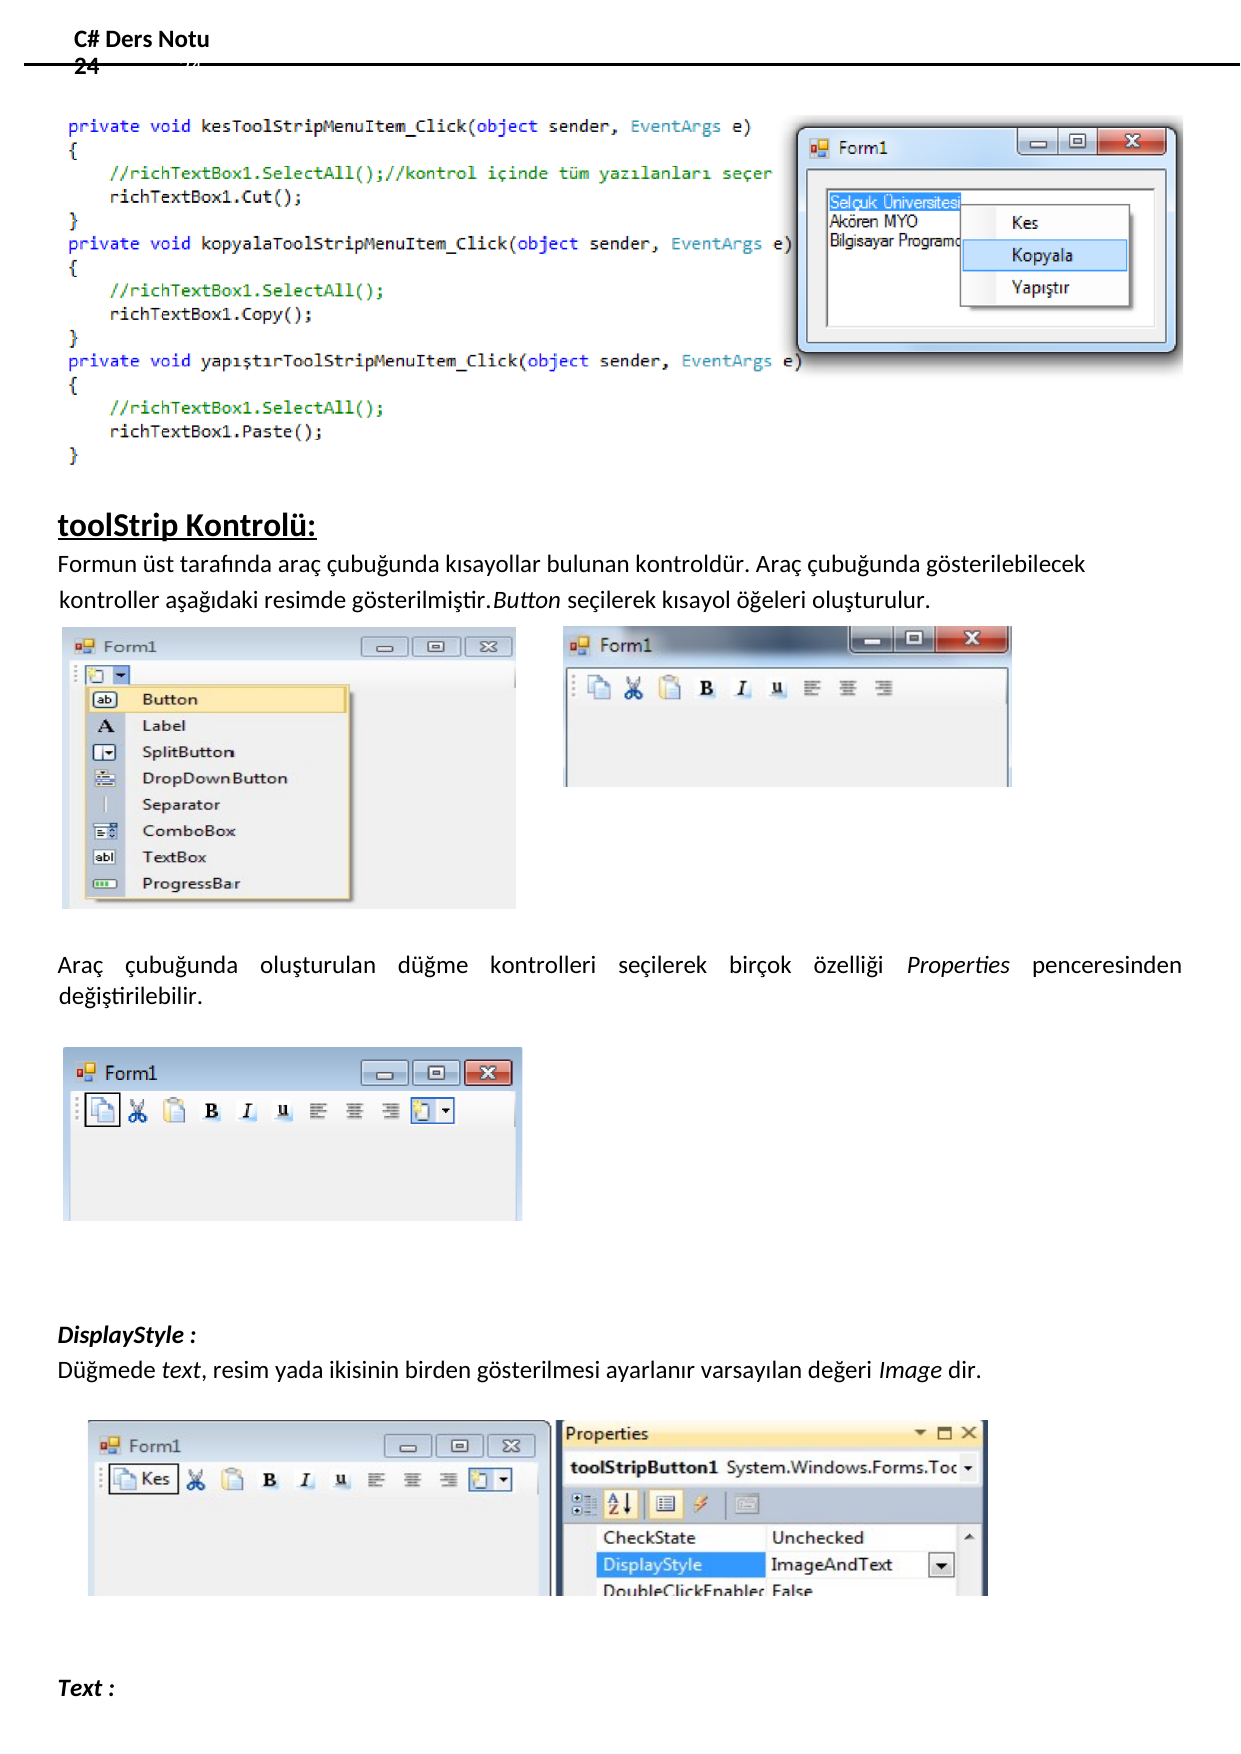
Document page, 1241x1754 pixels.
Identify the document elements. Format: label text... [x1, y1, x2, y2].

picture [62, 627, 516, 909]
text Formun üst tarafında araç çubuğunda kısayollar bulunan kontroldür. Araç çubuğunda gösterilebilecek [57, 549, 1182, 579]
picture [62, 1046, 523, 1221]
picture [87, 1420, 988, 1596]
subtitle toolStrip Kontrolü: [57, 504, 1182, 544]
text Text : [57, 1672, 1185, 1702]
text DisplayStyle : [57, 1319, 1185, 1350]
picture [563, 626, 1012, 787]
text Düğmede text, resim yada ikisinin birden gösterilmesi ayarlanır varsayılan değeri Image dir. [57, 1354, 1182, 1384]
text Araç çubuğunda oluşturulan düğme kontrolleri seçilerek birçok özelliği Properties penceresinden değiştirilebilir. [57, 949, 1182, 1011]
picture [62, 115, 1184, 469]
